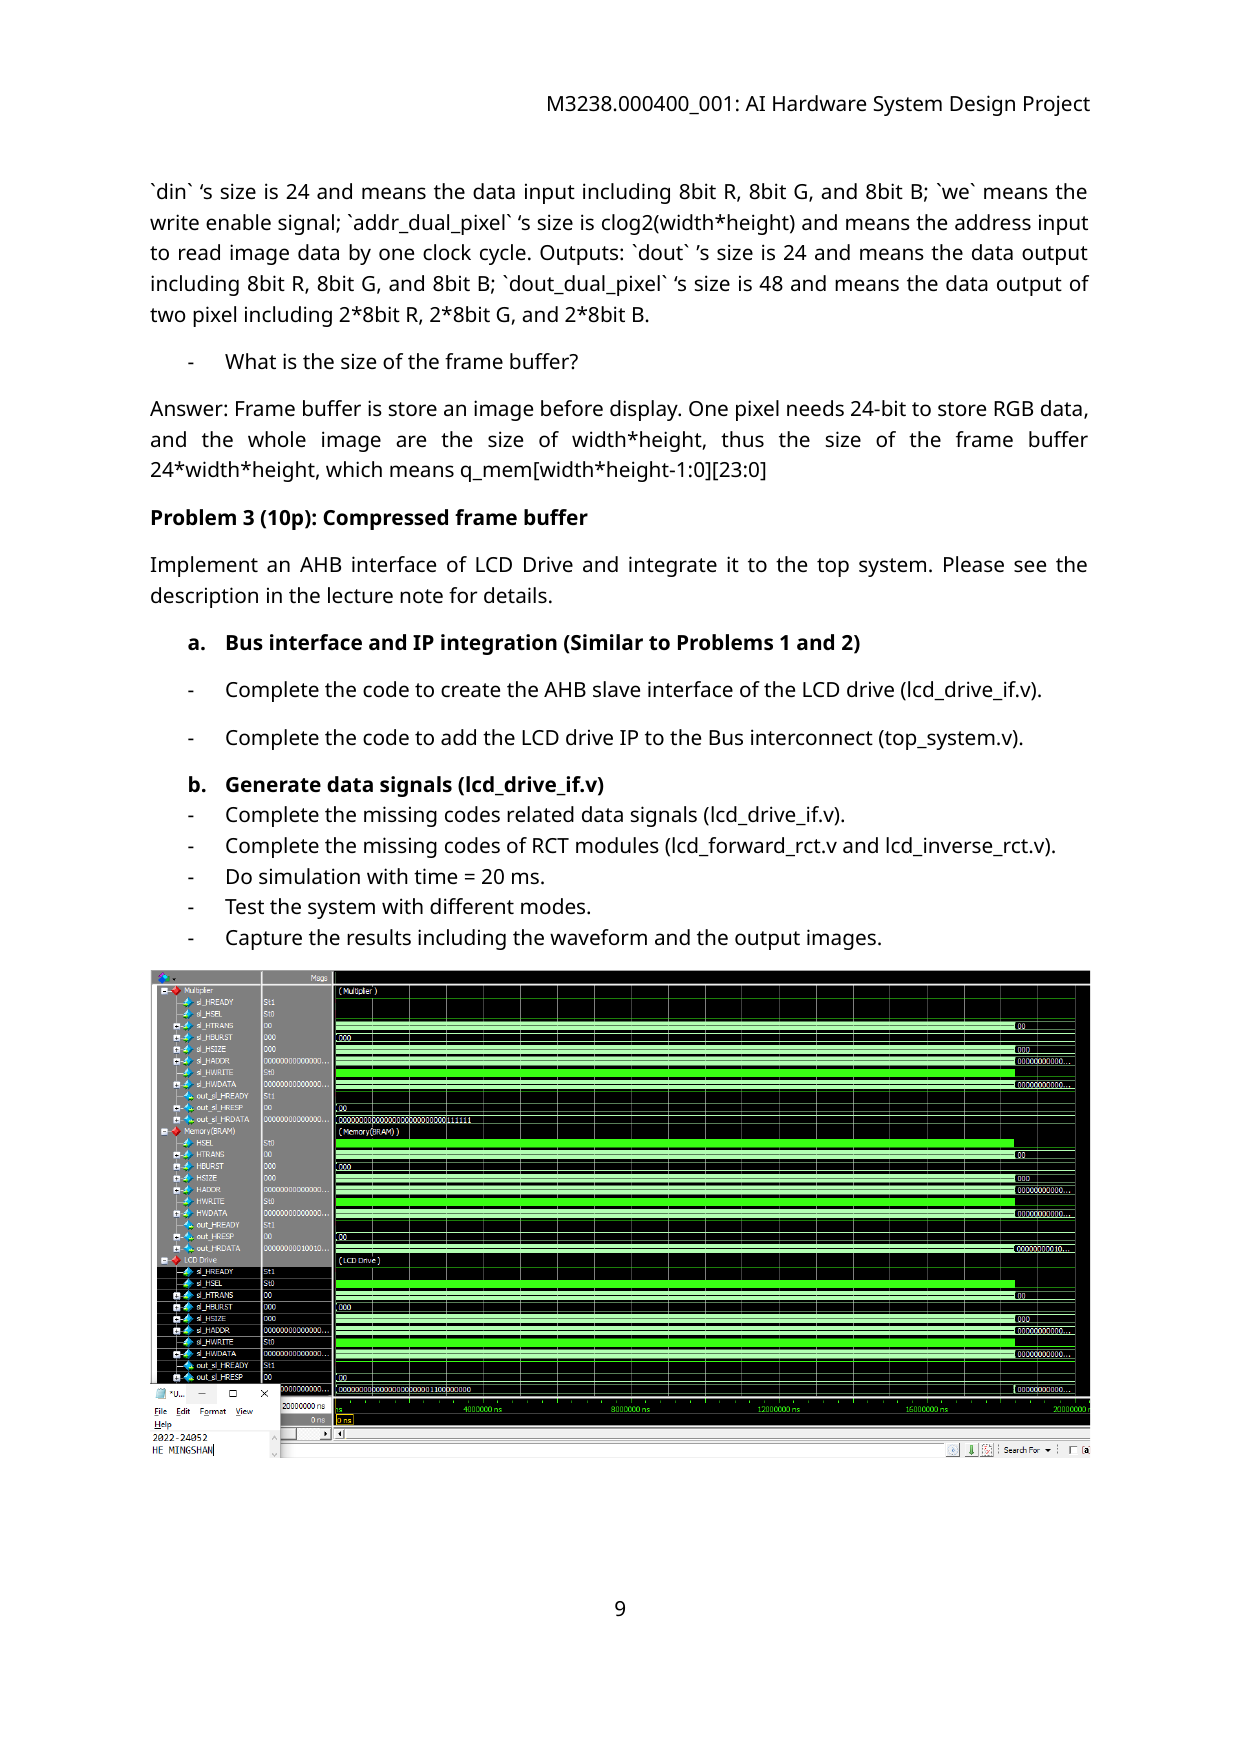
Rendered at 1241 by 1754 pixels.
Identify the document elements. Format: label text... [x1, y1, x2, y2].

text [150, 177, 1090, 328]
list Complete the code to add the LCD drive IP to the Bus interconnect (top_system.v). [187, 723, 1090, 751]
list Test the system with different modes. [187, 892, 1090, 921]
text Answer: Frame buffer is store an image before display. One pixel needs 24-bit to store RGB data, and the whole image are the size of width*height, thus the size of the frame buffer 24*width*height, which means q_mem[width*height-1:0][23:0] [150, 394, 1090, 484]
text Implement an AHB interface of LCD Drive and integrate it to the top system. Please see the description in the lecture note for details. [150, 550, 1090, 609]
list Complete the missing codes related data signals (lcd_drive_if.v). [187, 801, 1090, 829]
picture [150, 970, 1091, 1458]
list Capture the results including the waveform and the output images. [187, 923, 1090, 951]
list Complete the code to create the AHB slave interface of the LCD drive (lcd_drive_if.v). [187, 675, 1090, 704]
list Bus interface and IP integration (Similar to Problems 1 and 2) [187, 628, 1090, 656]
list Complete the missing codes of RCT modules (lcd_forward_rct.v and lcd_inverse_rct.v). [187, 831, 1090, 859]
text Problem 3 (10p): Compressed frame buffer [150, 503, 1090, 531]
list What is the size of the frame buffer? [187, 347, 1090, 375]
list Do simulation with time = 20 ms. [187, 862, 1090, 890]
list Generate data signals (lcd_drive_if.v) [187, 770, 1090, 798]
